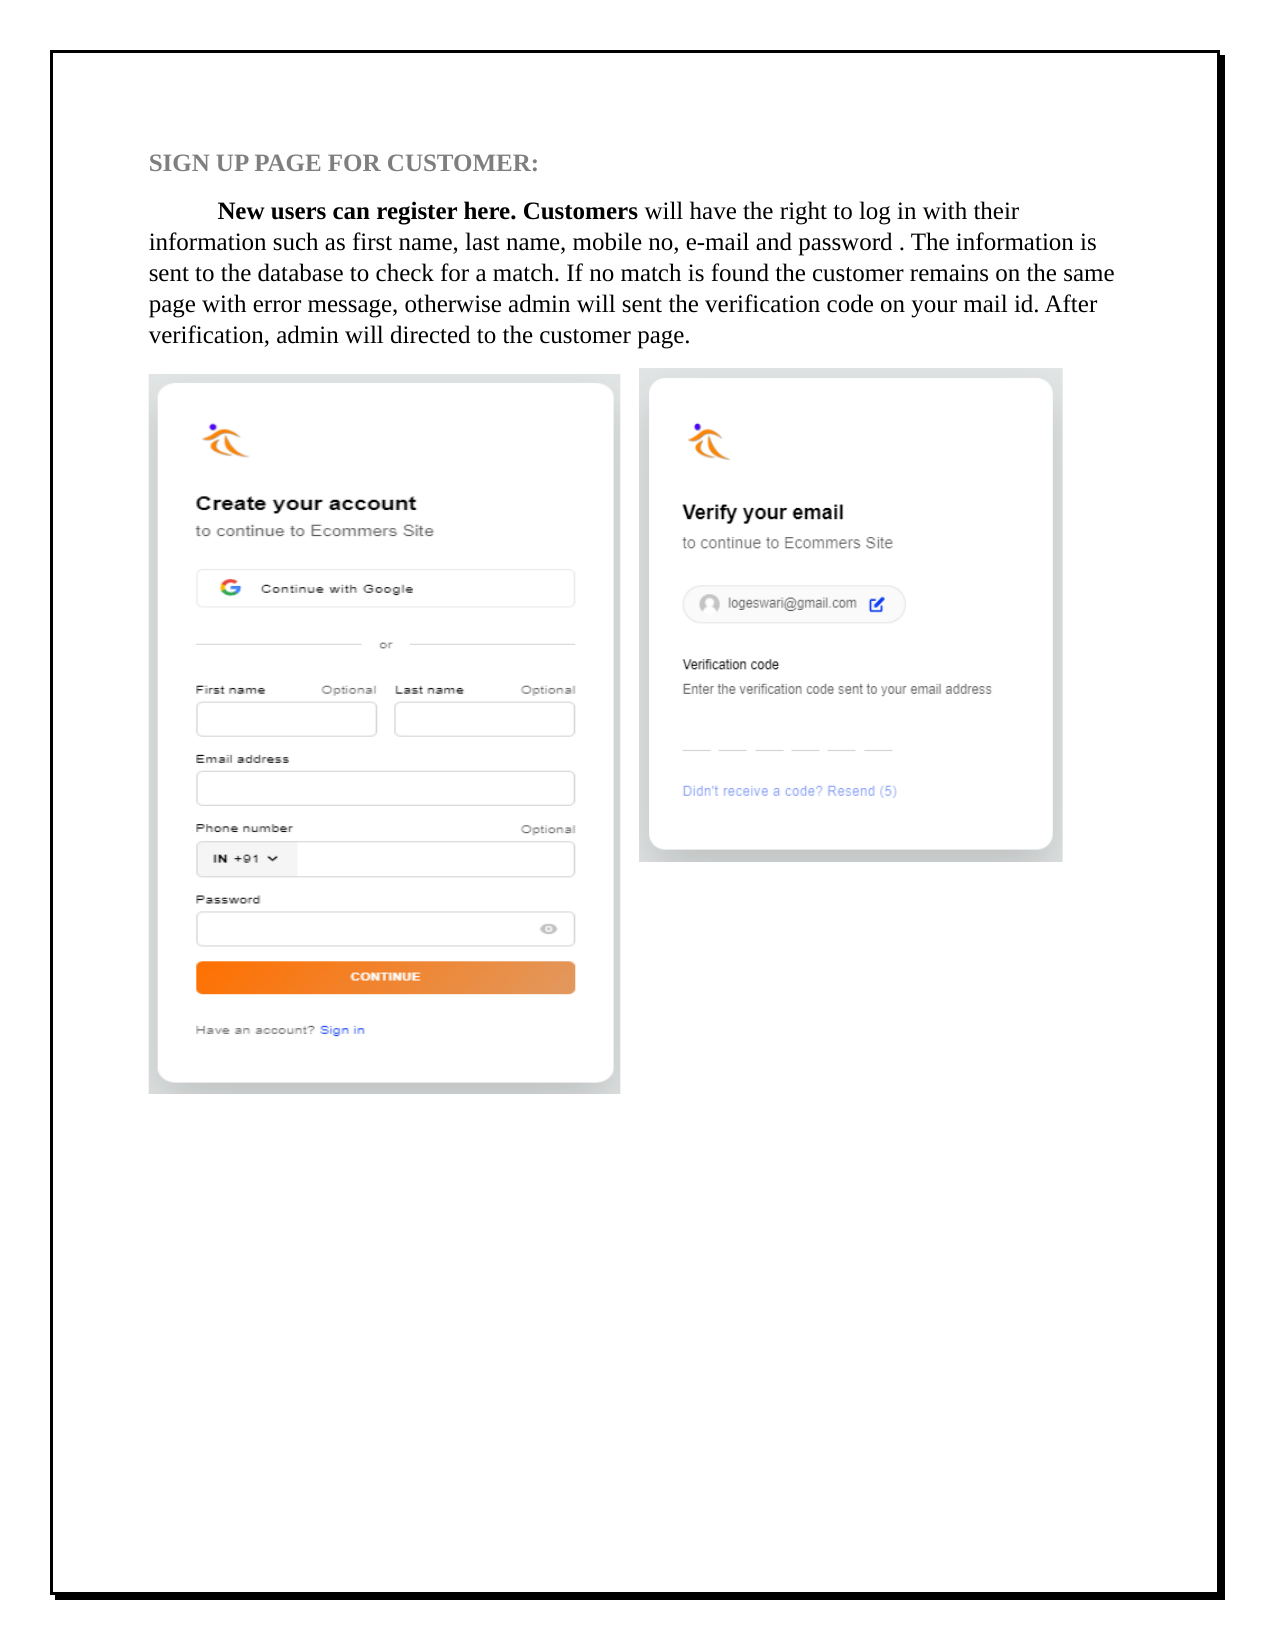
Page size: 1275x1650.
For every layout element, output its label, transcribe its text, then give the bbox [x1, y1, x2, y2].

picture [148, 374, 621, 1094]
text SIGN UP PAGE FOR CUSTOMER: [148, 148, 1122, 177]
text New users can register here. Customers will have the right to log in with their information such as first name, last name, mobile no, e-mail and password . The information is sent to the database to check for a match. If no match is found the customer remains on the same page with error message, otherwise admin will sent the verification code on your mail id. After verification, admin will directed to the customer page. [148, 196, 1122, 349]
picture [639, 368, 1063, 862]
